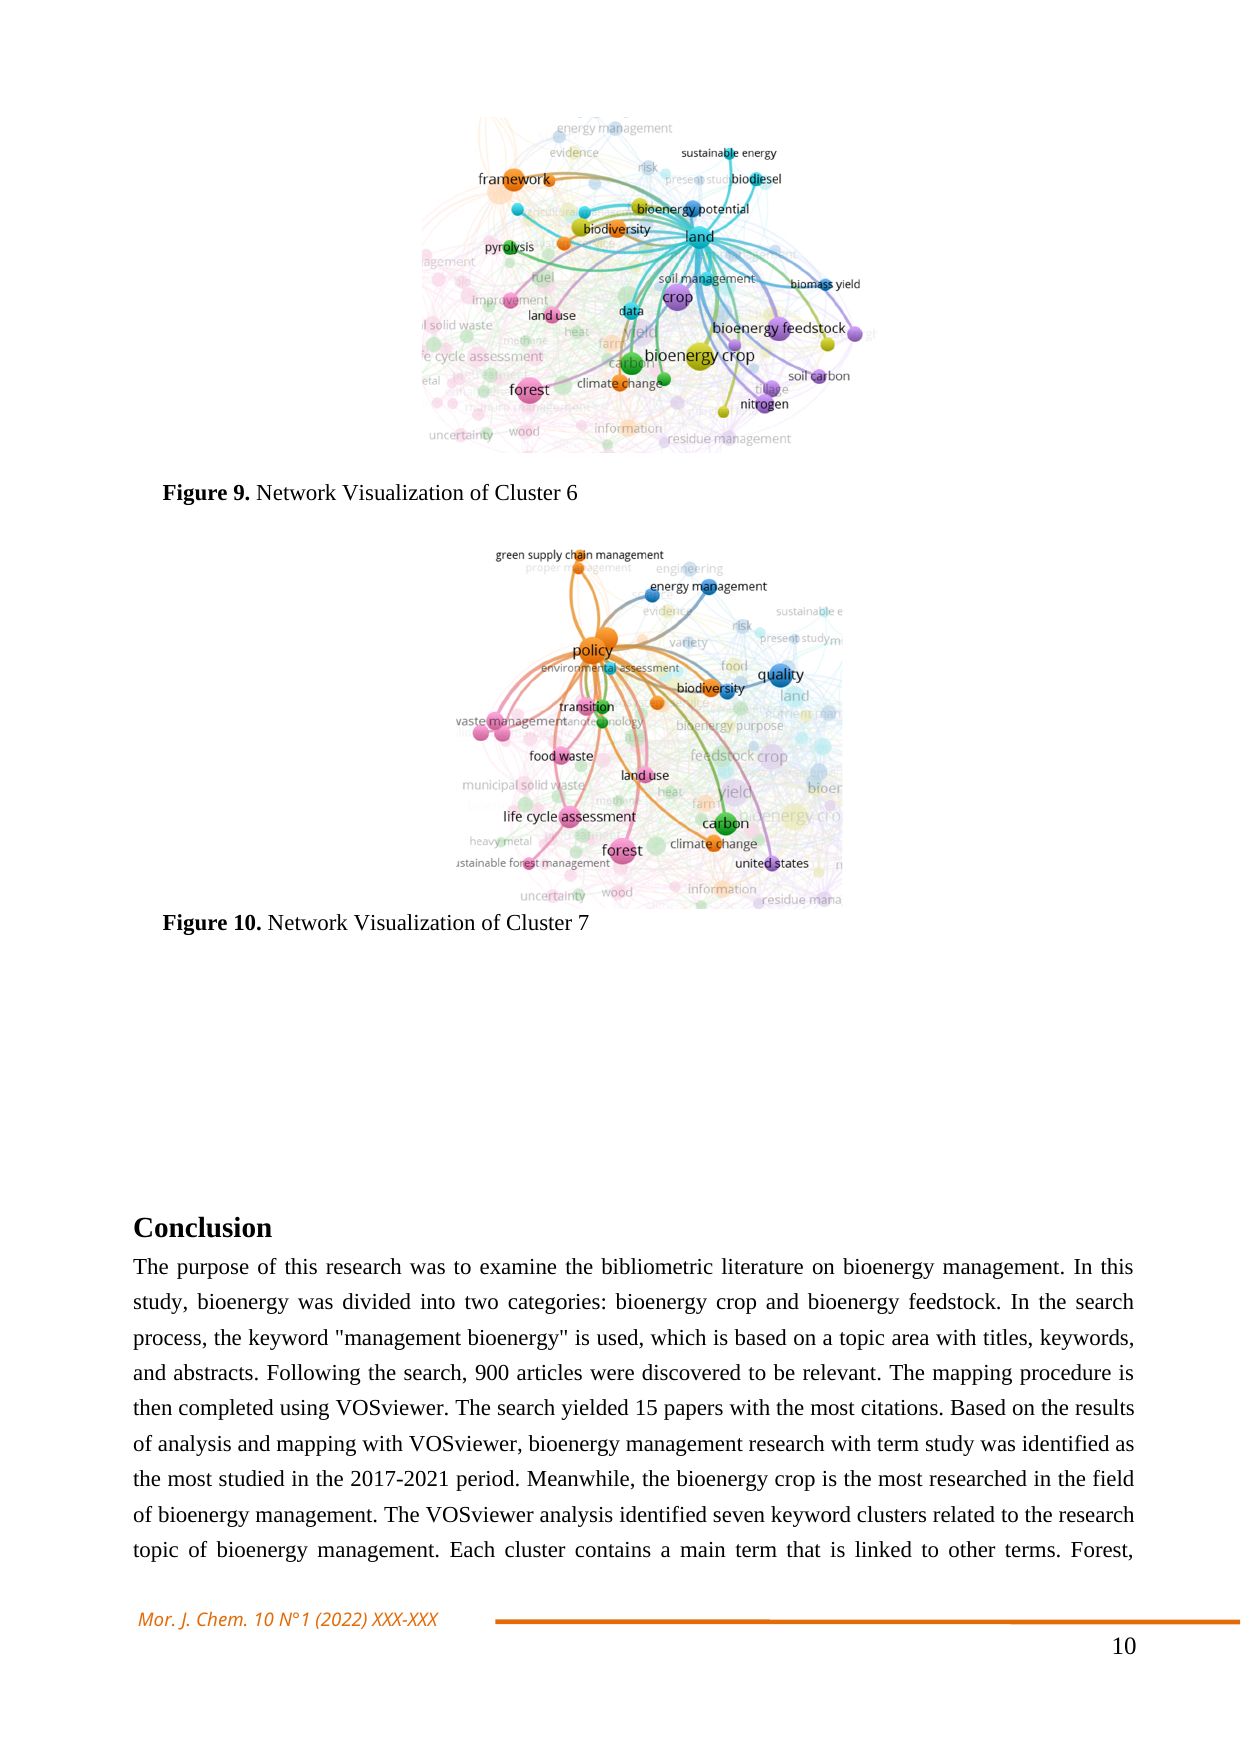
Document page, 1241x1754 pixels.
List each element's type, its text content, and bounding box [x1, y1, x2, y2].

text Figure 9. Network Visualization of Cluster 6 [133, 479, 1136, 505]
text Figure 10. Network Visualization of Cluster 7 [133, 908, 1136, 935]
picture [456, 531, 843, 909]
picture [421, 117, 877, 453]
list Conclusion [133, 1208, 1136, 1244]
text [133, 1244, 1136, 1562]
